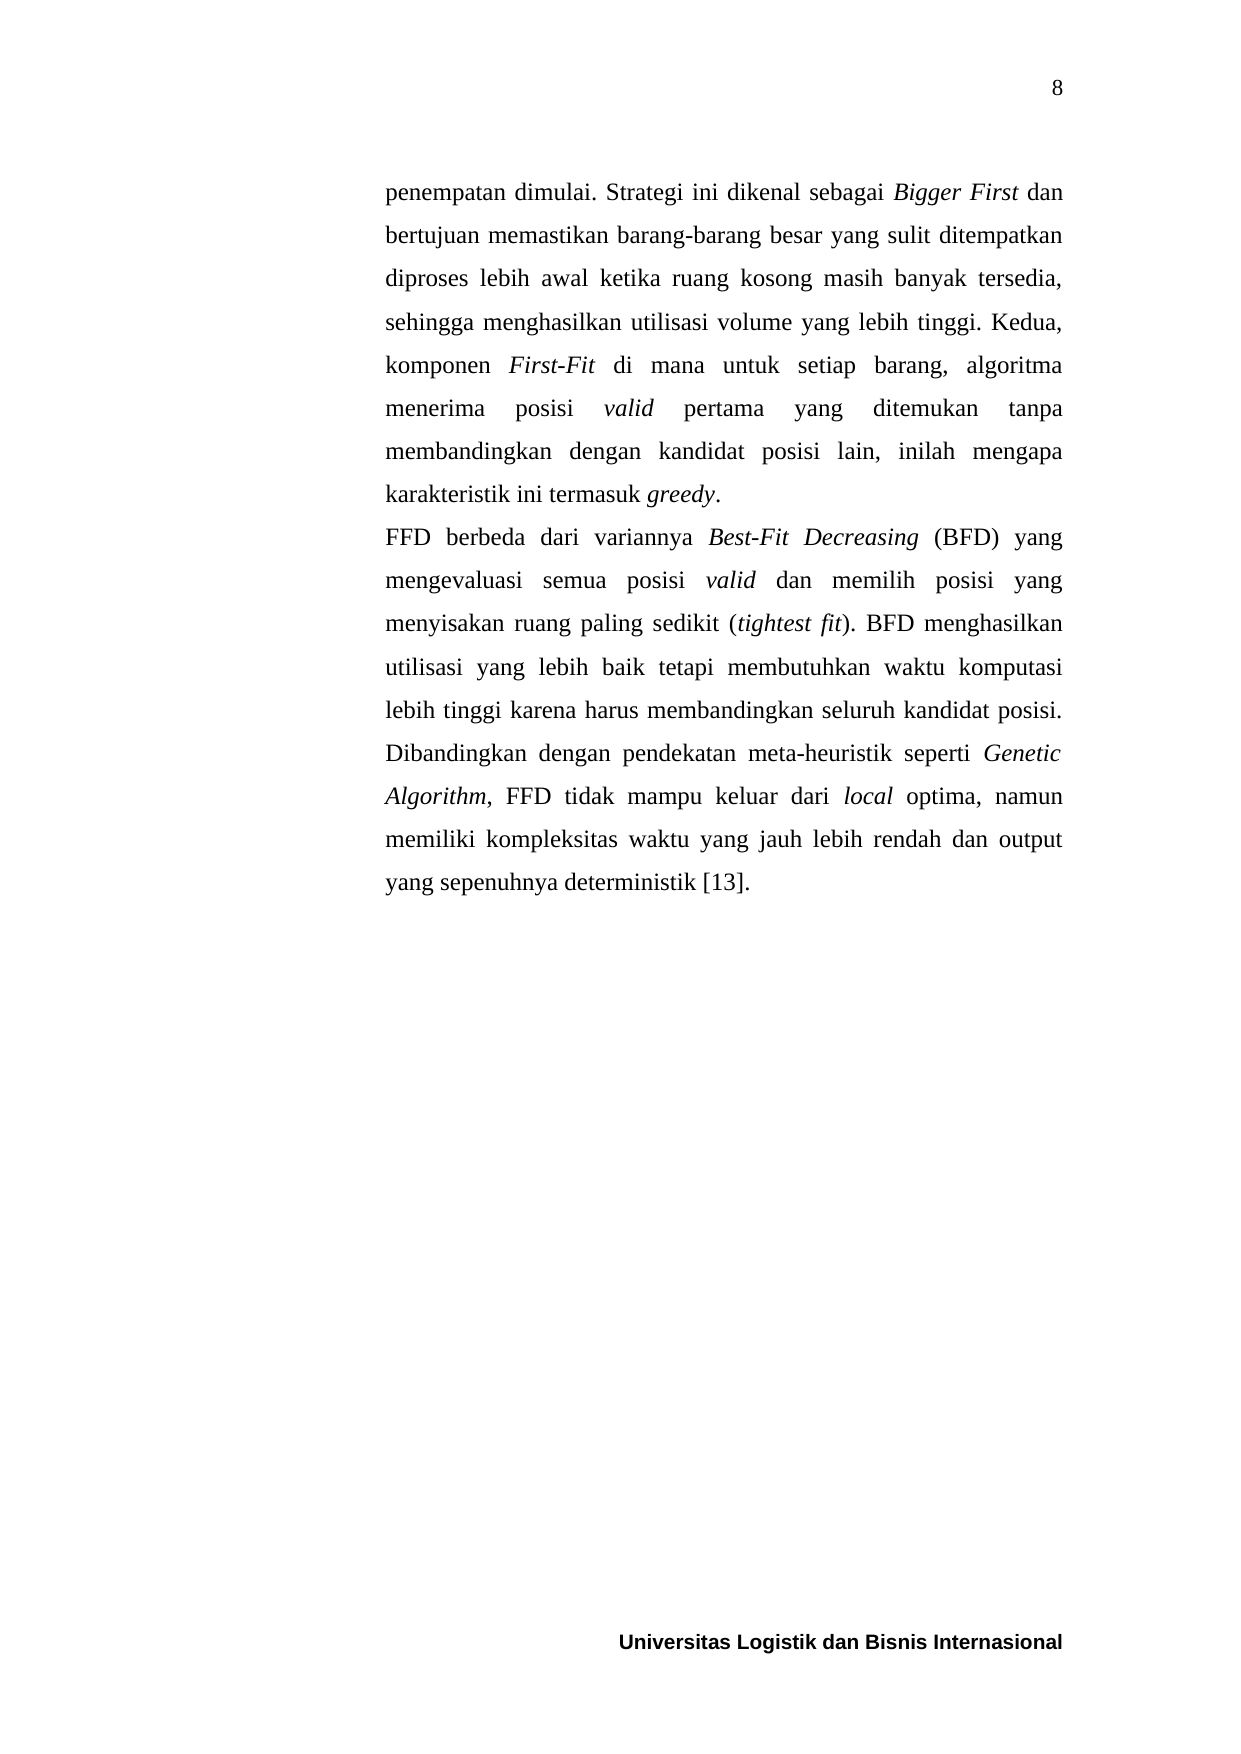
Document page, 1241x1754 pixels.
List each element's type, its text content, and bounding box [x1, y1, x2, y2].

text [385, 177, 1063, 508]
text FFD berbeda dari variannya Best-Fit Decreasing (BFD) yang mengevaluasi semua posisi valid dan memilih posisi yang menyisakan ruang paling sedikit (tightest fit). BFD menghasilkan utilisasi yang lebih baik tetapi membutuhkan waktu komputasi lebih tinggi karena harus membandingkan seluruh kandidat posisi. Dibandingkan dengan pendekatan meta-heuristik seperti Genetic Algorithm, FFD tidak mampu keluar dari local optima, namun memiliki kompleksitas waktu yang jauh lebih rendah dan output yang sepenuhnya deterministik [13]. [385, 522, 1063, 896]
